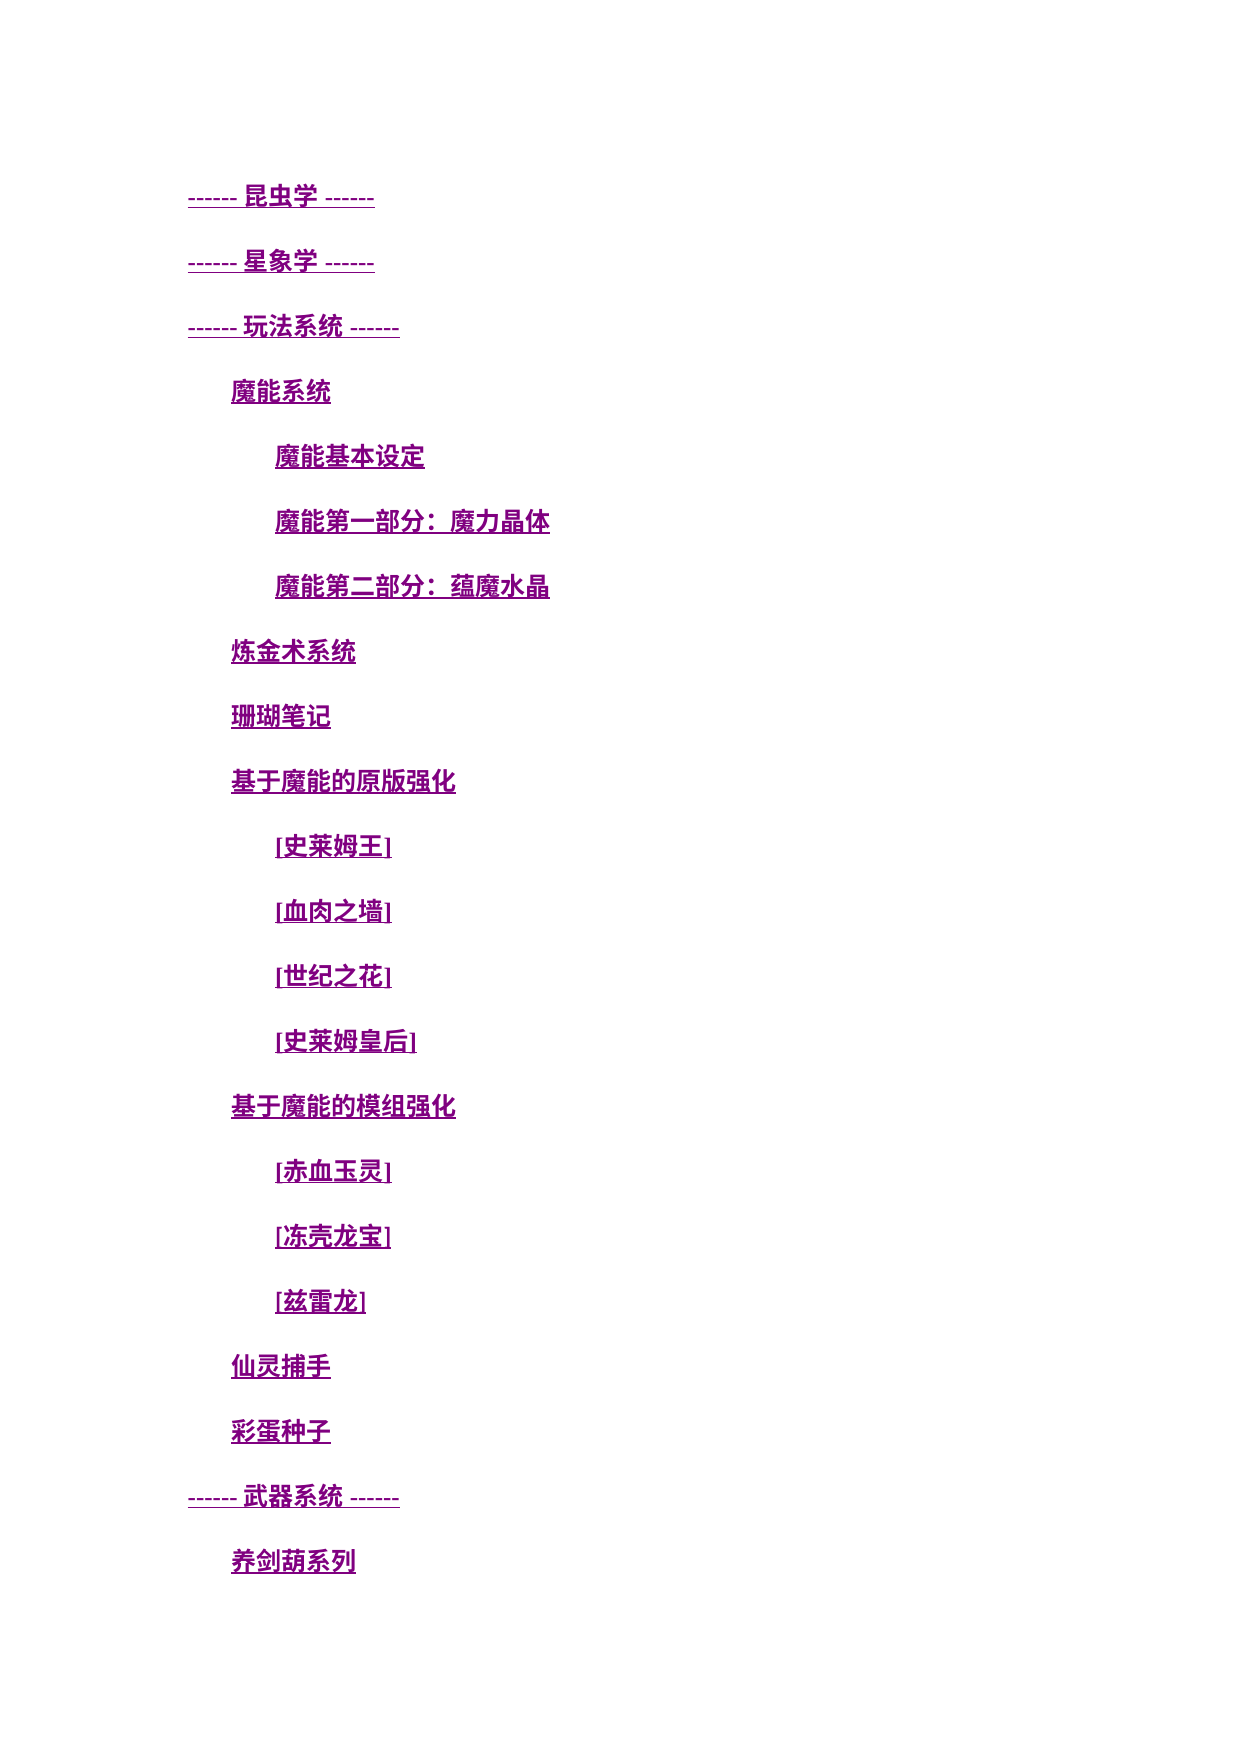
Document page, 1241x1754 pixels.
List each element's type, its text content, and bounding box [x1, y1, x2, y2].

list [史莱姆王] [231, 812, 1053, 877]
list 魔能系统 [187, 357, 1053, 422]
list [血肉之墙] [231, 877, 1053, 942]
list [史莱姆皇后] [231, 1007, 1053, 1072]
list [世纪之花] [231, 942, 1053, 1007]
list 魔能第一部分：魔力晶体 [231, 487, 1053, 552]
list 仙灵捕手 [187, 1332, 1053, 1397]
text ------ 昆虫学 ------ [187, 162, 1053, 227]
list 养剑葫系列 [187, 1527, 1053, 1592]
list [兹雷龙] [231, 1267, 1053, 1332]
list 魔能第二部分：蕴魔水晶 [231, 552, 1053, 617]
list 彩蛋种子 [187, 1397, 1053, 1462]
list 基于魔能的模组强化 [187, 1072, 1053, 1137]
list 魔能基本设定 [231, 422, 1053, 487]
list 珊瑚笔记 [187, 682, 1053, 747]
list [冻壳龙宝] [231, 1202, 1053, 1267]
list [赤血玉灵] [231, 1137, 1053, 1202]
list 炼金术系统 [187, 617, 1053, 682]
list ------ 星象学 ------ [187, 227, 1053, 292]
list ------ 玩法系统 ------ [187, 292, 1053, 357]
list ------ 武器系统 ------ [187, 1462, 1053, 1527]
list 基于魔能的原版强化 [187, 747, 1053, 812]
